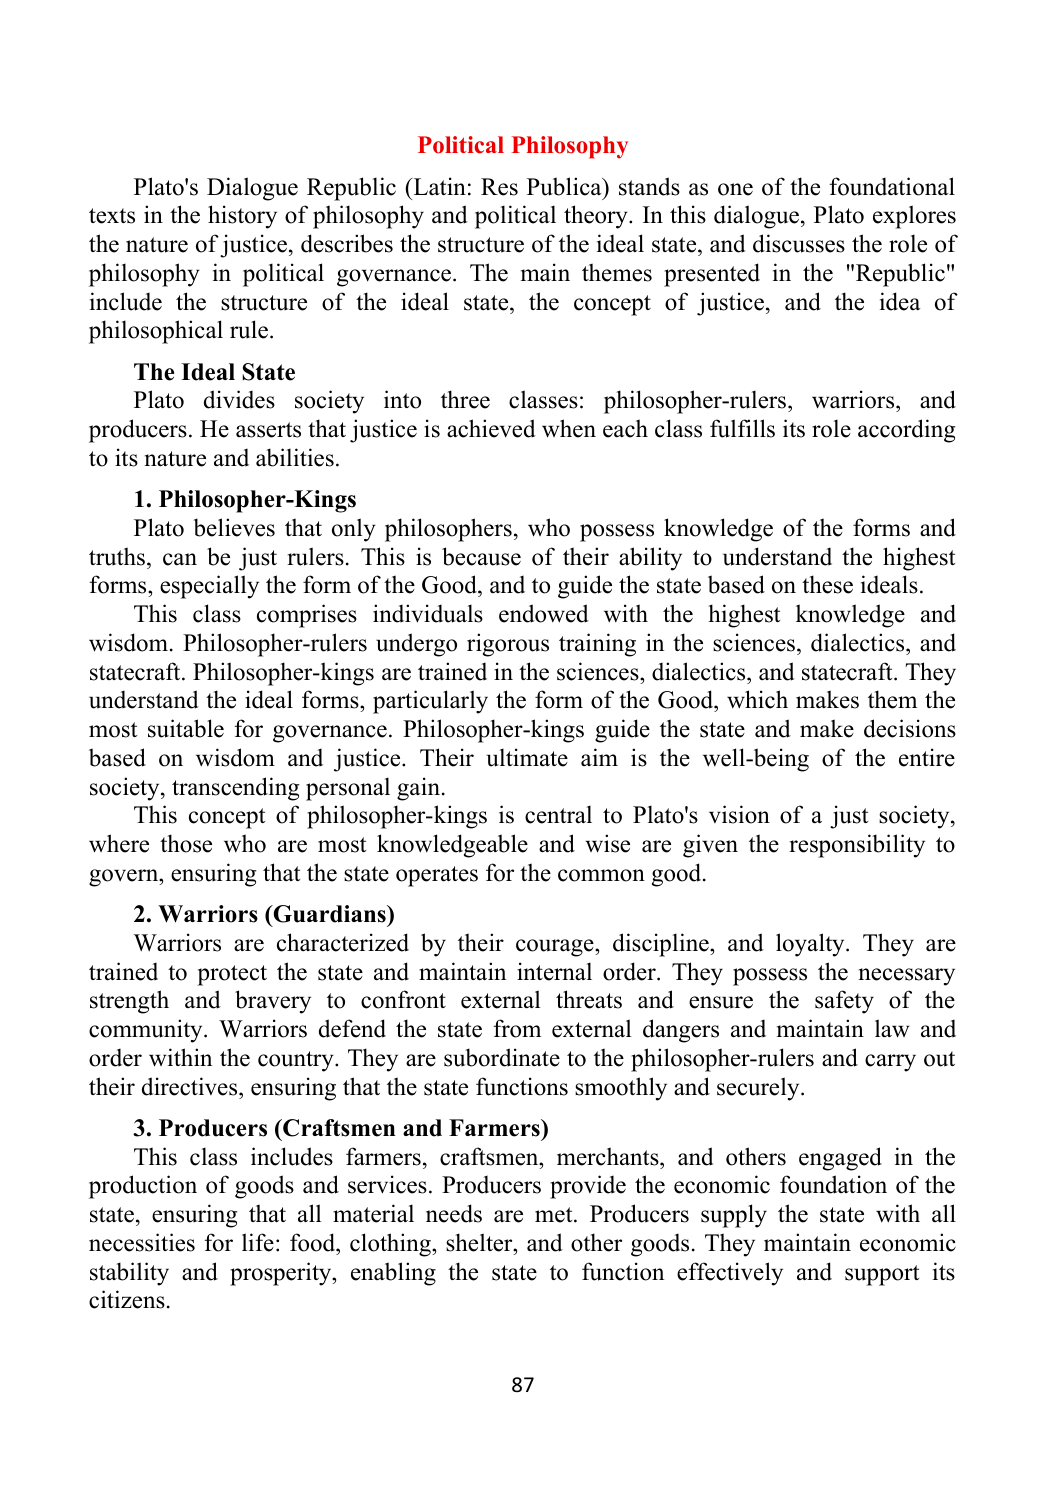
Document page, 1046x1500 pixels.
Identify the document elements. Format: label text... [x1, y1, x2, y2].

text Warriors are characterized by their courage, discipline, and loyalty. They are trained to protect the state and maintain internal order. They possess the necessary strength and bravery to confront external threats and ensure the safety of the community. Warriors defend the state from external dangers and maintain law and order within the country. They are subordinate to the philosopher-rulers and carry out their directives, ensuring that the state functions smoothly and securely. [89, 928, 957, 1101]
text The Ideal State [89, 357, 957, 386]
text 3. Producers (Craftsmen and Farmers) [89, 1113, 957, 1142]
text This class includes farmers, craftsmen, merchants, and others engaged in the production of goods and services. Producers provide the economic foundation of the state, ensuring that all material needs are met. Producers supply the state with all necessities for life: food, clothing, shelter, and other goods. They maintain economic stability and prosperity, enabling the state to function effectively and support its citizens. [89, 1142, 957, 1314]
text This class comprises individuals endowed with the highest knowledge and wisdom. Philosopher-rulers undergo rigorous training in the sciences, dialectics, and statecraft. Philosopher-kings are trained in the sciences, dialectics, and statecraft. They understand the ideal forms, particularly the form of the Good, which makes them the most suitable for governance. Philosopher-kings guide the state and make decisions based on wisdom and justice. Their ultimate aim is the well-being of the entire society, transcending personal gain. [89, 599, 957, 801]
text 2. Warriors (Guardians) [89, 899, 957, 928]
text This concept of philosopher-kings is central to Plato's vision of a just society, where those who are most knowledgeable and wise are given the responsibility to govern, ensuring that the state operates for the common good. [89, 801, 957, 887]
text 1. Philosopher-Kings [89, 484, 957, 513]
text Plato divides society into three classes: philosopher-rulers, warriors, and producers. He asserts that justice is achieved when each class fulfills its role according to its nature and abilities. [89, 386, 957, 472]
text Political Philosophy [89, 131, 957, 159]
text Plato believes that only philosophers, who possess knowledge of the forms and truths, can be just rulers. This is because of their ability to understand the highest forms, especially the form of the Good, and to guide the state based on these ideals. [89, 513, 957, 599]
text Plato's Dialogue Republic (Latin: Res Publica) stands as one of the foundational texts in the history of philosophy and political theory. In this dialogue, Plato explores the nature of justice, describes the structure of the ideal state, and discusses the role of philosophy in political governance. The main themes presented in the "Republic" include the structure of the ideal state, the concept of justice, and the idea of philosophical rule. [89, 172, 957, 344]
